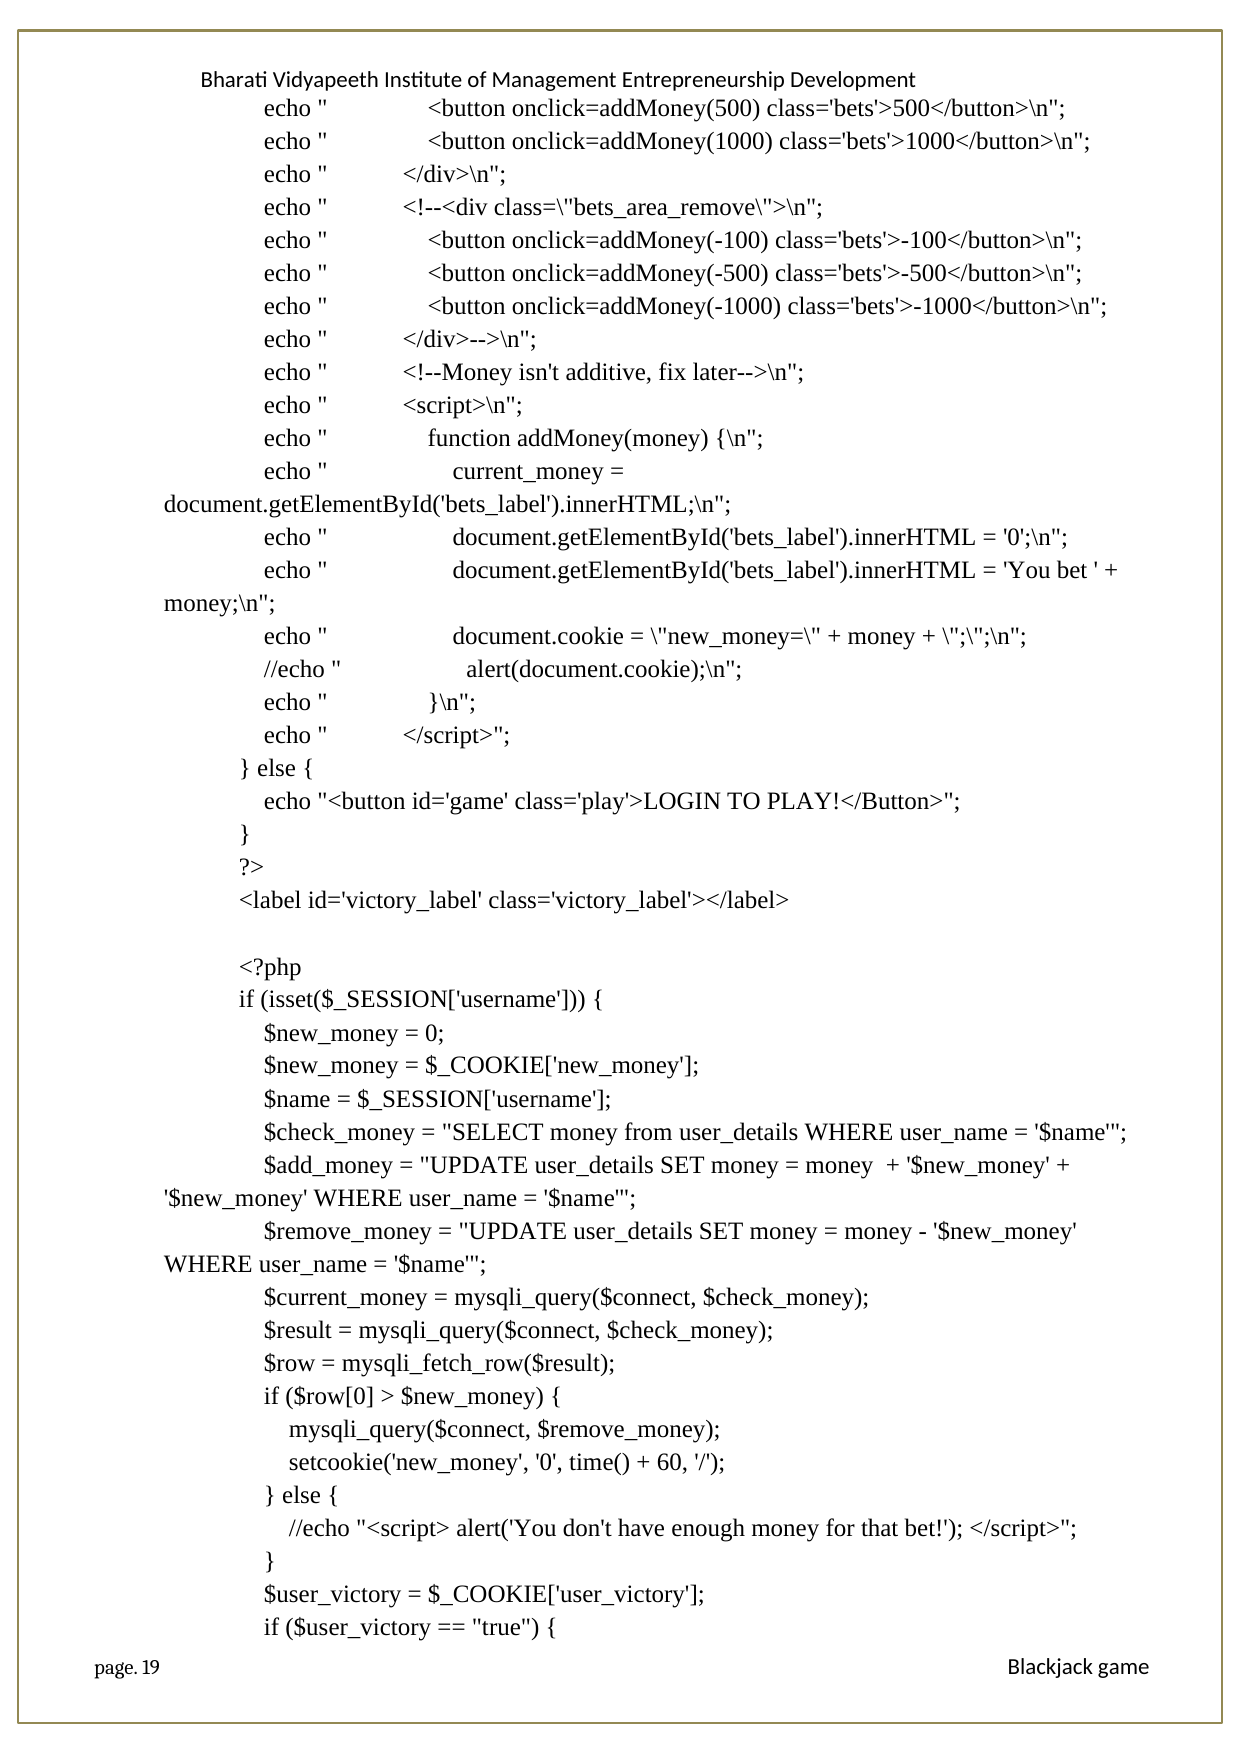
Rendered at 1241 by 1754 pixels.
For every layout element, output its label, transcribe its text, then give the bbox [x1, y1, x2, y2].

list $remove_money = "UPDATE user_details SET money = money - '$new_money' WHERE user_name = '$name'"; [164, 1216, 1166, 1277]
list //echo " alert(document.cookie);\n"; [164, 654, 1166, 683]
list $user_victory = $_COOKIE['user_victory']; [164, 1579, 1166, 1608]
list echo " </div>-->\n"; [164, 324, 1166, 353]
list echo " <button onclick=addMoney(1000) class='bets'>1000</button>\n"; [164, 126, 1166, 155]
list echo " document.cookie = \"new_money=\" + money + \";\";\n"; [164, 621, 1166, 650]
list $add_money = "UPDATE user_details SET money = money + '$new_money' + '$new_money' WHERE user_name = '$name'"; [164, 1150, 1166, 1211]
list if ($row[0] > $new_money) { [164, 1381, 1166, 1409]
list echo " document.getElementById('bets_label').innerHTML = '0';\n"; [164, 522, 1166, 551]
list echo " </script>"; [164, 720, 1166, 749]
list mysqli_query($connect, $remove_money); [164, 1414, 1166, 1443]
list echo " <button onclick=addMoney(500) class='bets'>500</button>\n"; [164, 93, 1166, 122]
list } else { [164, 1480, 1166, 1509]
list $name = $_SESSION['username']; [164, 1084, 1166, 1112]
list echo " <!--<div class=\"bets_area_remove\">\n"; [164, 192, 1166, 221]
list echo " <button onclick=addMoney(-100) class='bets'>-100</button>\n"; [164, 225, 1166, 254]
list echo " function addMoney(money) {\n"; [164, 423, 1166, 452]
list $new_money = $_COOKIE['new_money']; [164, 1051, 1166, 1079]
list echo " document.getElementById('bets_label').innerHTML = 'You bet ' + money;\n"; [164, 555, 1166, 617]
list echo " <script>\n"; [164, 390, 1166, 419]
list } [164, 1546, 1166, 1575]
list $current_money = mysqli_query($connect, $check_money); [164, 1282, 1166, 1311]
list echo " current_money = document.getElementById('bets_label').innerHTML;\n"; [164, 456, 1166, 518]
list <label id='victory_label' class='victory_label'></label> [164, 886, 1166, 914]
list echo " </div>\n"; [164, 159, 1166, 188]
list echo " }\n"; [164, 687, 1166, 716]
list } else { [164, 753, 1166, 782]
list if (isset($_SESSION['username'])) { [164, 984, 1166, 1013]
list $check_money = "SELECT money from user_details WHERE user_name = '$name'"; [164, 1117, 1166, 1145]
list <?php [164, 952, 1166, 980]
list echo " <!--Money isn't additive, fix later-->\n"; [164, 357, 1166, 386]
list $row = mysqli_fetch_row($result); [164, 1348, 1166, 1377]
list echo "<button id='game' class='play'>LOGIN TO PLAY!</Button>"; [164, 786, 1166, 815]
list } [164, 819, 1166, 848]
list echo " <button onclick=addMoney(-500) class='bets'>-500</button>\n"; [164, 258, 1166, 287]
list //echo "<script> alert('You don't have enough money for that bet!'); </script>"; [164, 1513, 1166, 1542]
list $new_money = 0; [164, 1018, 1166, 1046]
list $result = mysqli_query($connect, $check_money); [164, 1315, 1166, 1343]
list echo " <button onclick=addMoney(-1000) class='bets'>-1000</button>\n"; [164, 291, 1166, 320]
list if ($user_victory == "true") { [164, 1612, 1166, 1641]
list setcookie('new_money', '0', time() + 60, '/'); [164, 1447, 1166, 1476]
list ?> [164, 852, 1166, 881]
